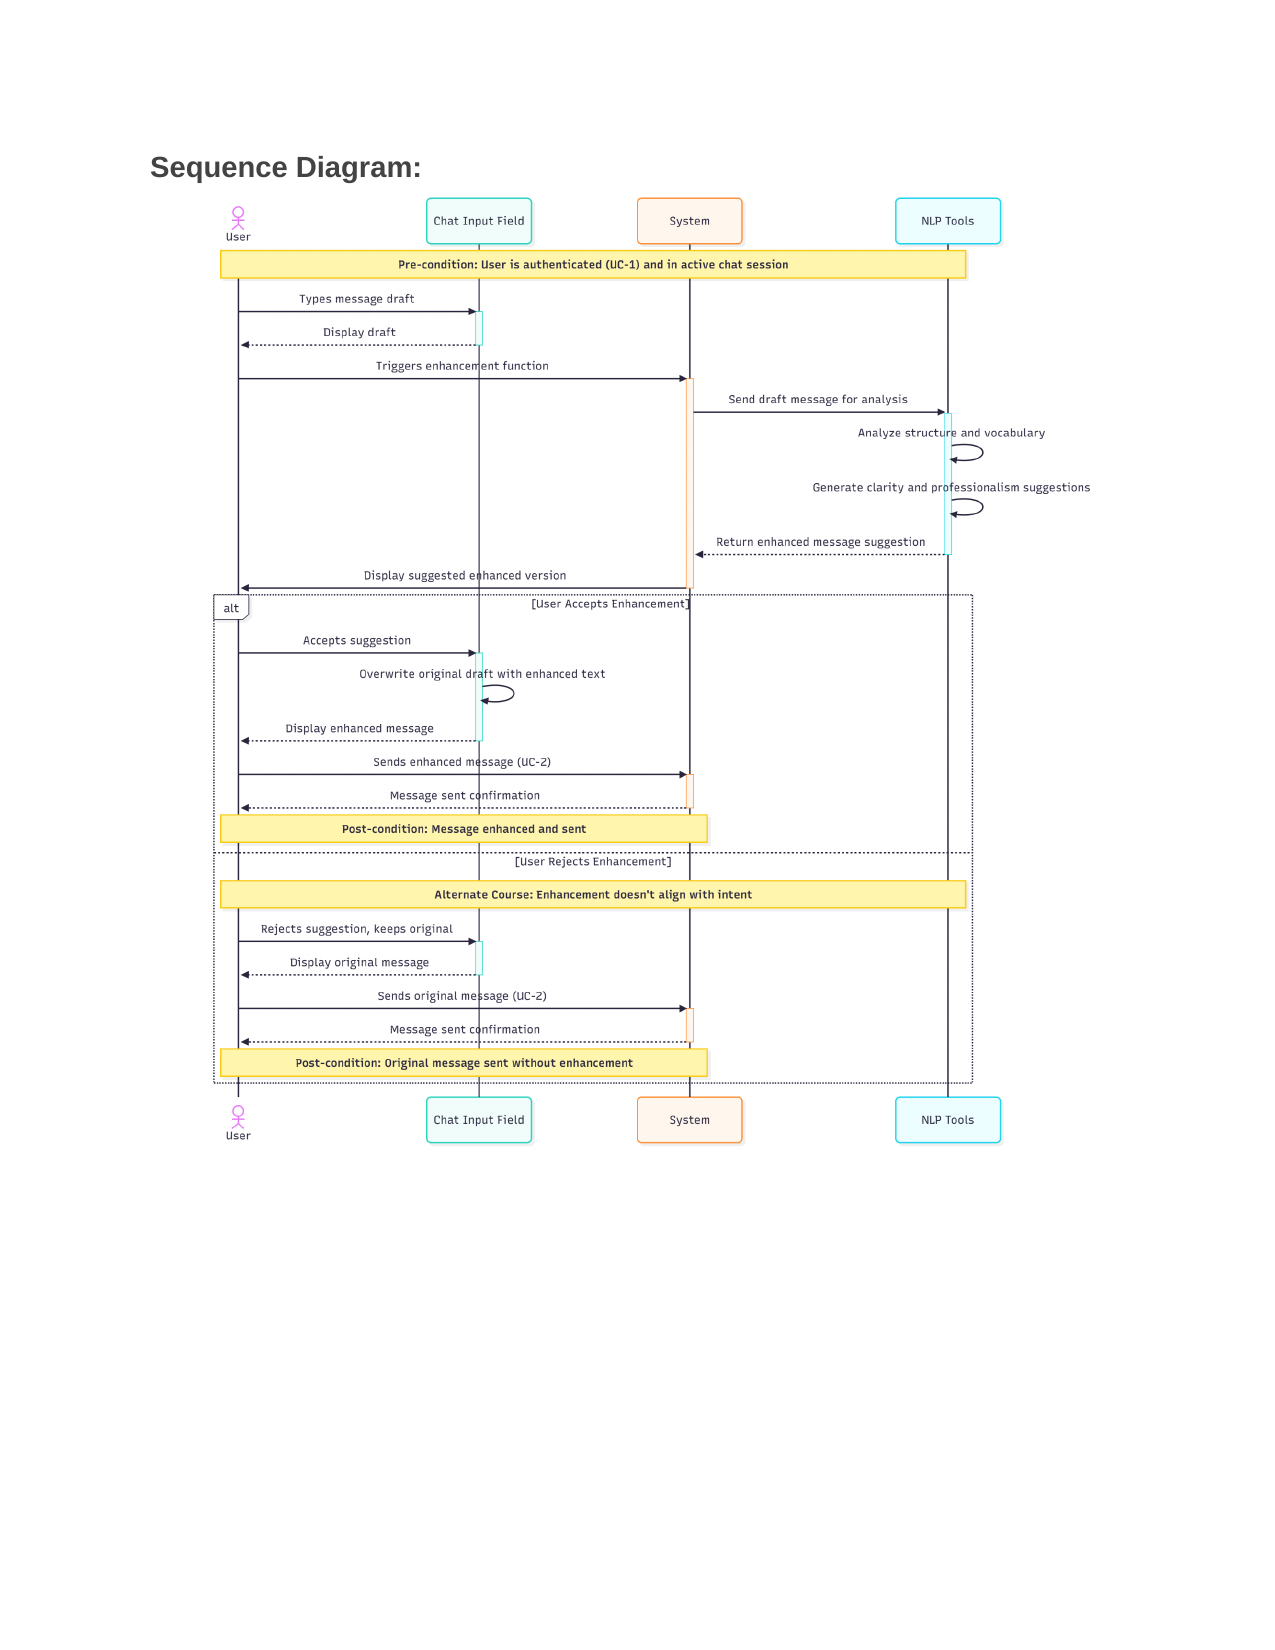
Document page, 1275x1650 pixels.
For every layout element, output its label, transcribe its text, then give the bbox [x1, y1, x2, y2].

picture [150, 191, 1125, 1171]
subtitle Sequence Diagram: [150, 150, 1125, 183]
